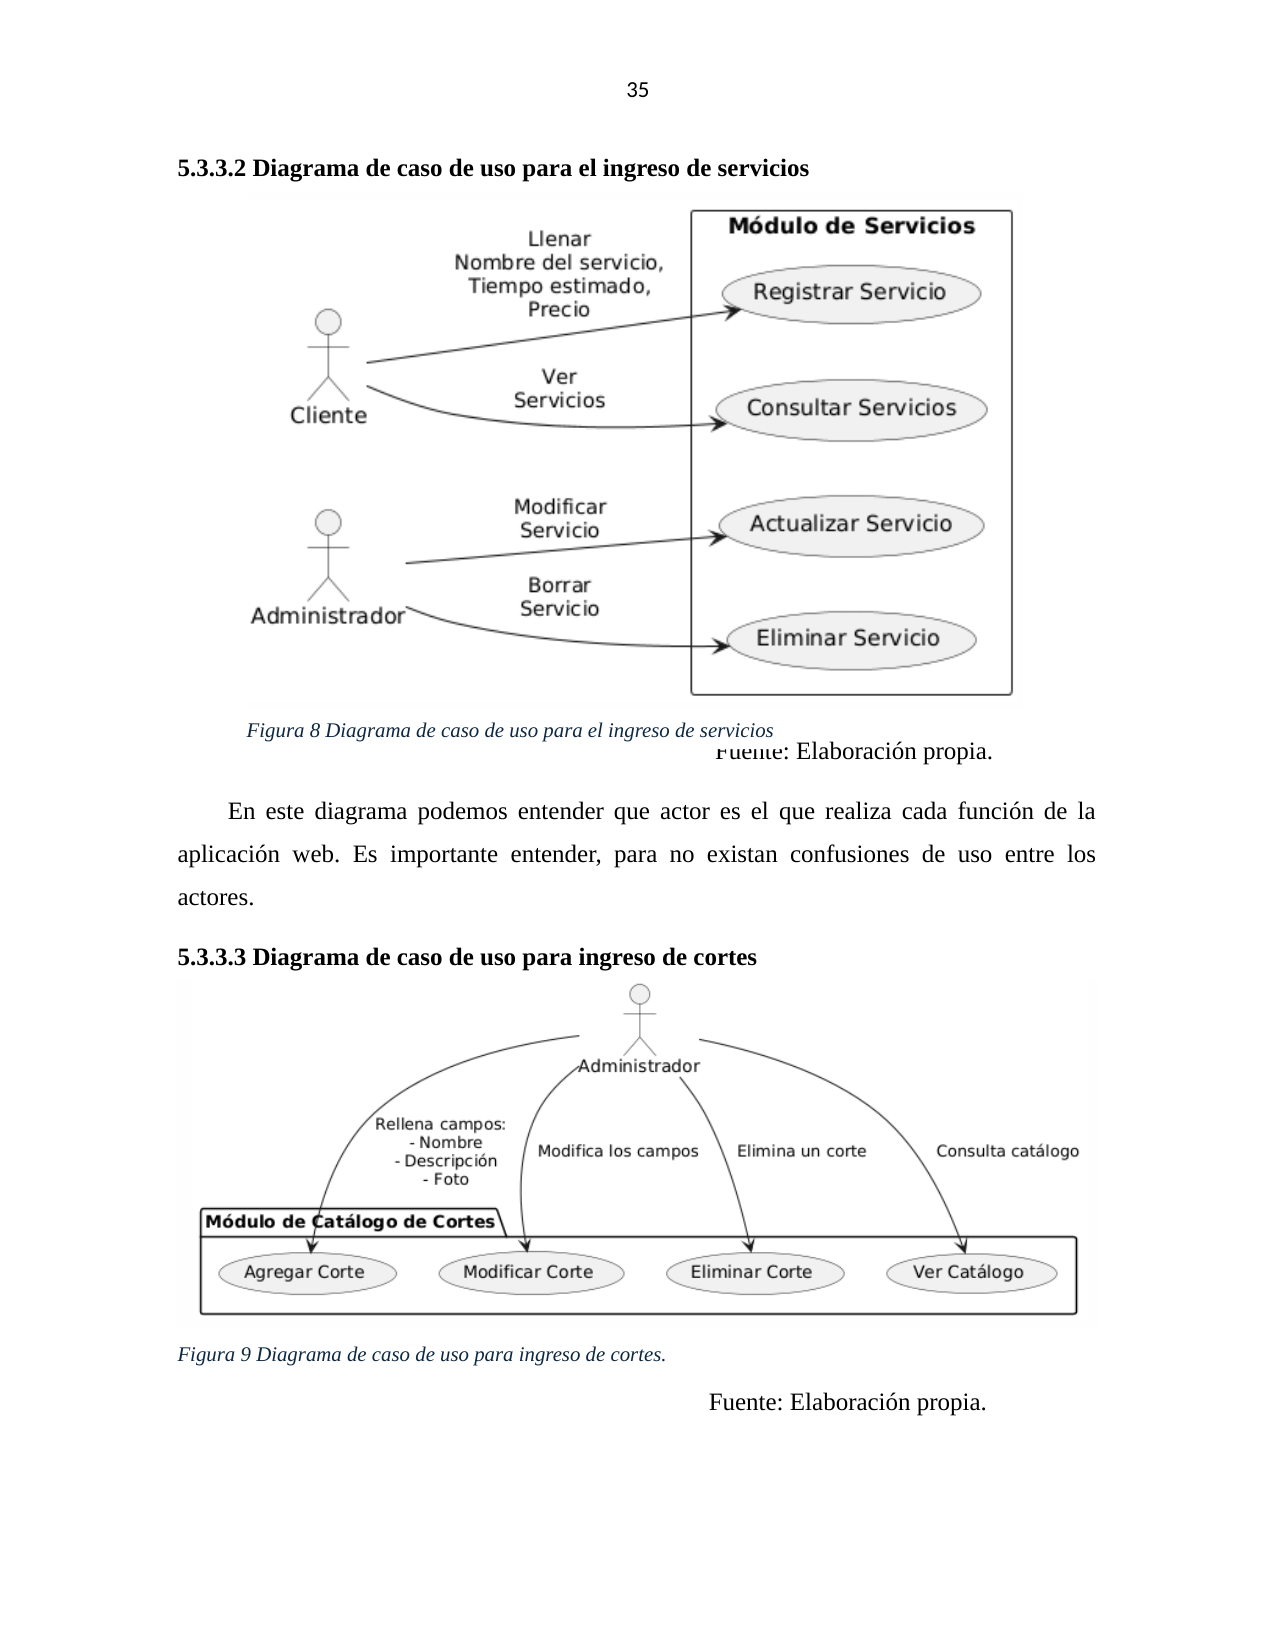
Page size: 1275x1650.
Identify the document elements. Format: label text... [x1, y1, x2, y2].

subtitle 5.3.3.2 Diagrama de caso de uso para el ingreso de servicios [177, 153, 1098, 181]
picture [177, 979, 1098, 1327]
text En este diagrama podemos entender que actor es el que realiza cada función de la aplicación web. Es importante entender, para no existan confusiones de uso entre los actores. [177, 796, 1098, 911]
text Fuente: Elaboración propia. [177, 736, 1098, 765]
subtitle 5.3.3.3 Diagrama de caso de uso para ingreso de cortes [177, 942, 1098, 971]
text Fuente: Elaboración propia. [177, 1387, 1098, 1416]
picture [248, 193, 1024, 710]
